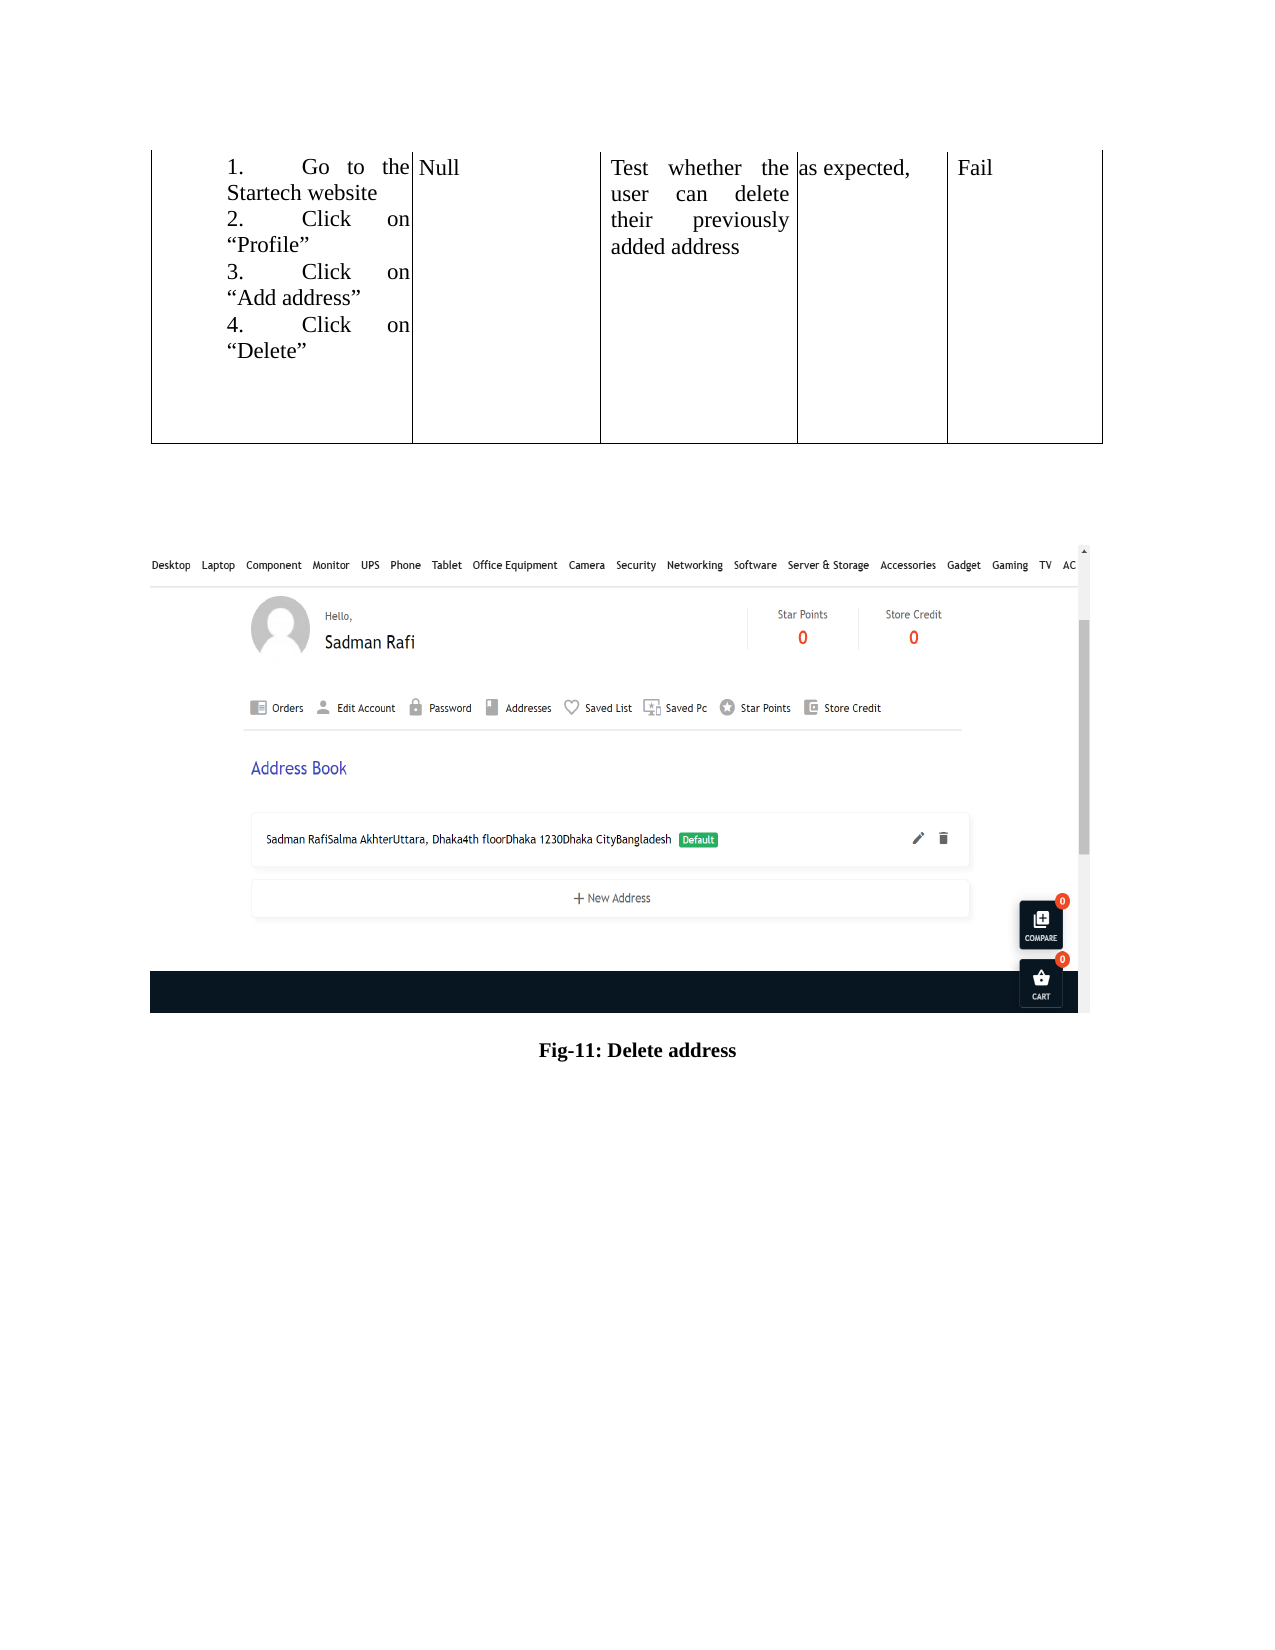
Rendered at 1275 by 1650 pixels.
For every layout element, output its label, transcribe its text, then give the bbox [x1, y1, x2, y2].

text Fig-11: Delete address [150, 1038, 1125, 1062]
table_cell Go to the Startech website Click on “Profile” Click on “Add address” Click on “Delete” [152, 152, 412, 442]
table_cell Fail [948, 152, 1102, 442]
table_cell as expected, [798, 152, 947, 442]
table_cell Null [413, 152, 600, 442]
table_cell Test whether the user can delete their previously added address [601, 152, 797, 442]
picture [150, 545, 1090, 1013]
